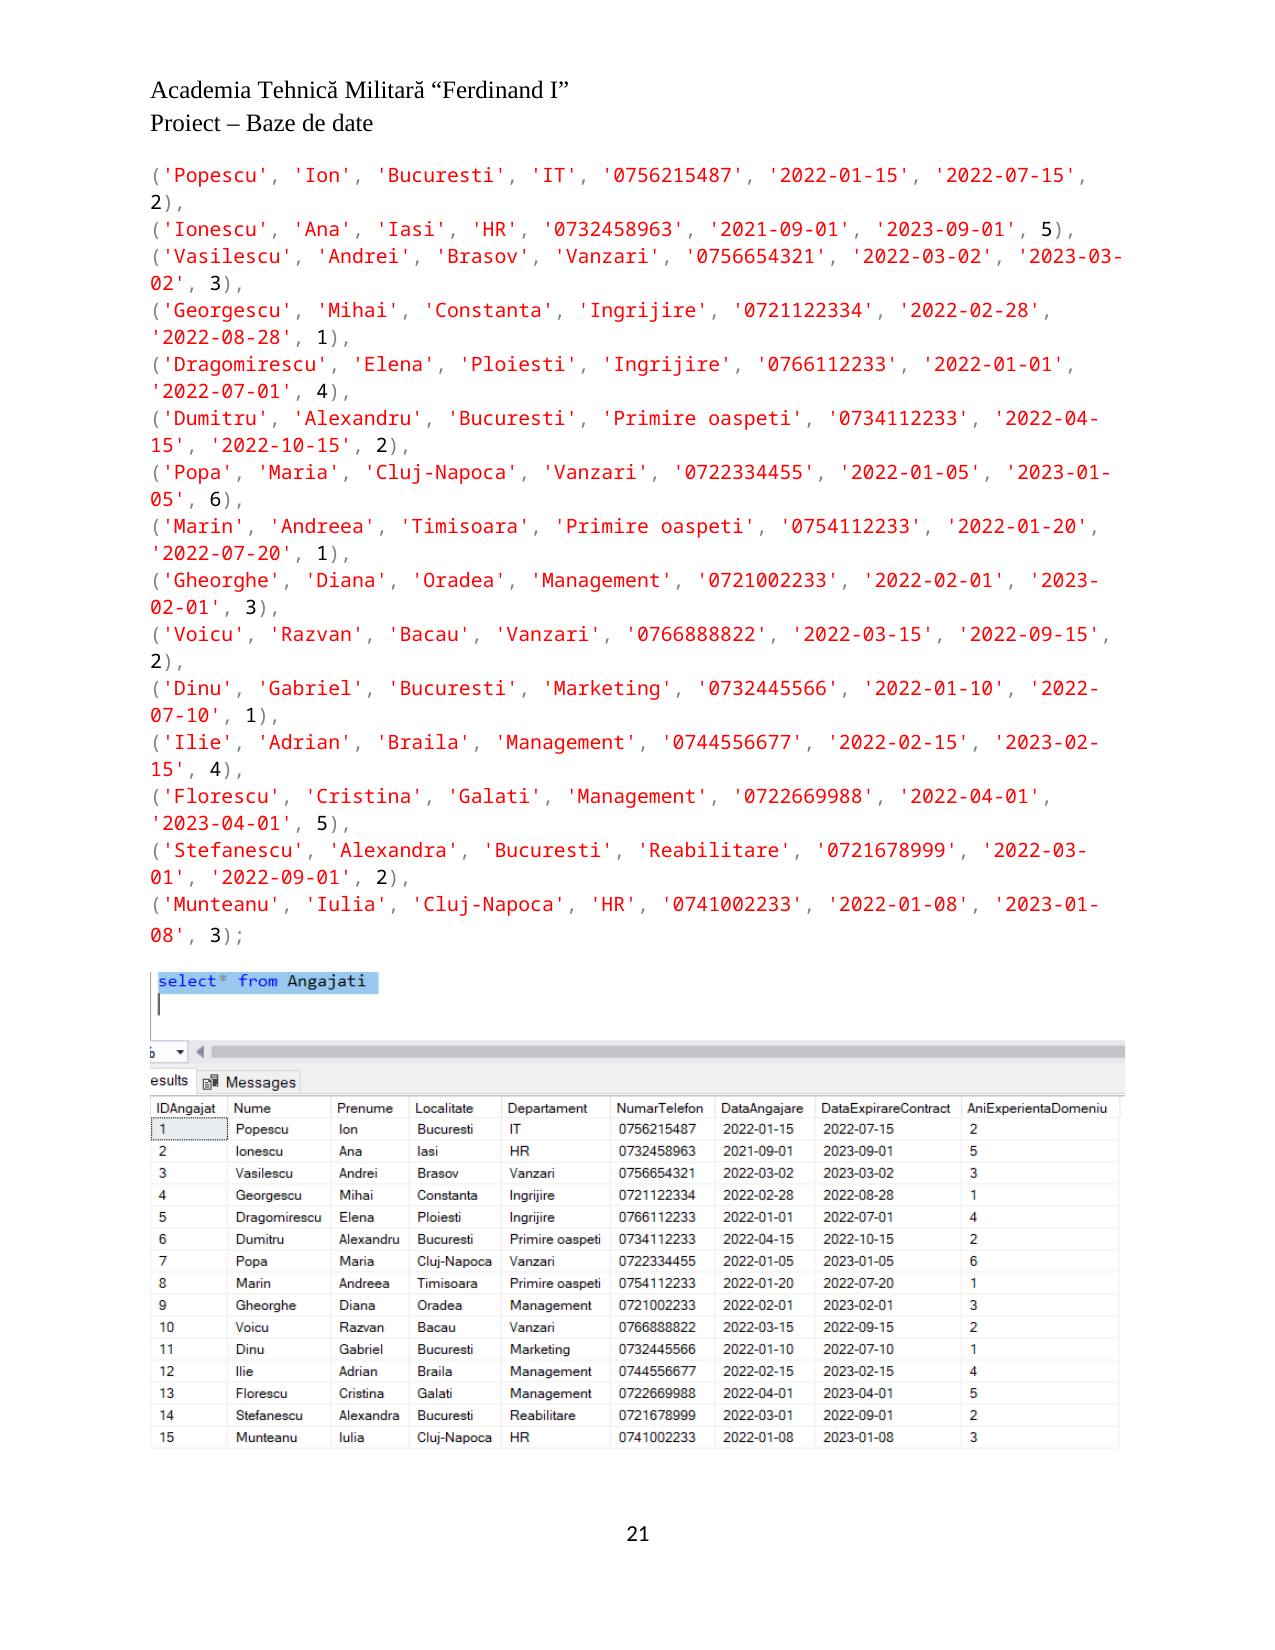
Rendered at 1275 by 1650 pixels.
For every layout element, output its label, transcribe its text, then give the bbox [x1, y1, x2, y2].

text ('Popa', 'Maria', 'Cluj-Napoca', 'Vanzari', '0722334455', '2022-01-05', '2023-01-05', 6), [150, 458, 1125, 512]
text ('Dragomirescu', 'Elena', 'Ploiesti', 'Ingrijire', '0766112233', '2022-01-01', '2022-07-01', 4), [150, 350, 1125, 404]
text ('Ilie', 'Adrian', 'Braila', 'Management', '0744556677', '2022-02-15', '2023-02-15', 4), [150, 728, 1125, 782]
text ('Georgescu', 'Mihai', 'Constanta', 'Ingrijire', '0721122334', '2022-02-28', '2022-08-28', 1), [150, 296, 1125, 350]
picture [150, 972, 1125, 1452]
text ('Vasilescu', 'Andrei', 'Brasov', 'Vanzari', '0756654321', '2022-03-02', '2023-03-02', 3), [150, 242, 1125, 296]
text ('Munteanu', 'Iulia', 'Cluj-Napoca', 'HR', '0741002233', '2022-01-08', '2023-01-08', 3); [150, 890, 1125, 948]
text ('Dumitru', 'Alexandru', 'Bucuresti', 'Primire oaspeti', '0734112233', '2022-04-15', '2022-10-15', 2), [150, 404, 1125, 458]
text ('Florescu', 'Cristina', 'Galati', 'Management', '0722669988', '2022-04-01', '2023-04-01', 5), [150, 782, 1125, 836]
text ('Gheorghe', 'Diana', 'Oradea', 'Management', '0721002233', '2022-02-01', '2023-02-01', 3), [150, 566, 1125, 620]
text ('Marin', 'Andreea', 'Timisoara', 'Primire oaspeti', '0754112233', '2022-01-20', '2022-07-20', 1), [150, 512, 1125, 566]
text ('Voicu', 'Razvan', 'Bacau', 'Vanzari', '0766888822', '2022-03-15', '2022-09-15', 2), [150, 620, 1125, 674]
text ('Stefanescu', 'Alexandra', 'Bucuresti', 'Reabilitare', '0721678999', '2022-03-01', '2022-09-01', 2), [150, 836, 1125, 890]
text ('Ionescu', 'Ana', 'Iasi', 'HR', '0732458963', '2021-09-01', '2023-09-01', 5), [150, 215, 1125, 242]
text ('Dinu', 'Gabriel', 'Bucuresti', 'Marketing', '0732445566', '2022-01-10', '2022-07-10', 1), [150, 674, 1125, 728]
text ('Popescu', 'Ion', 'Bucuresti', 'IT', '0756215487', '2022-01-15', '2022-07-15', 2), [150, 161, 1125, 215]
